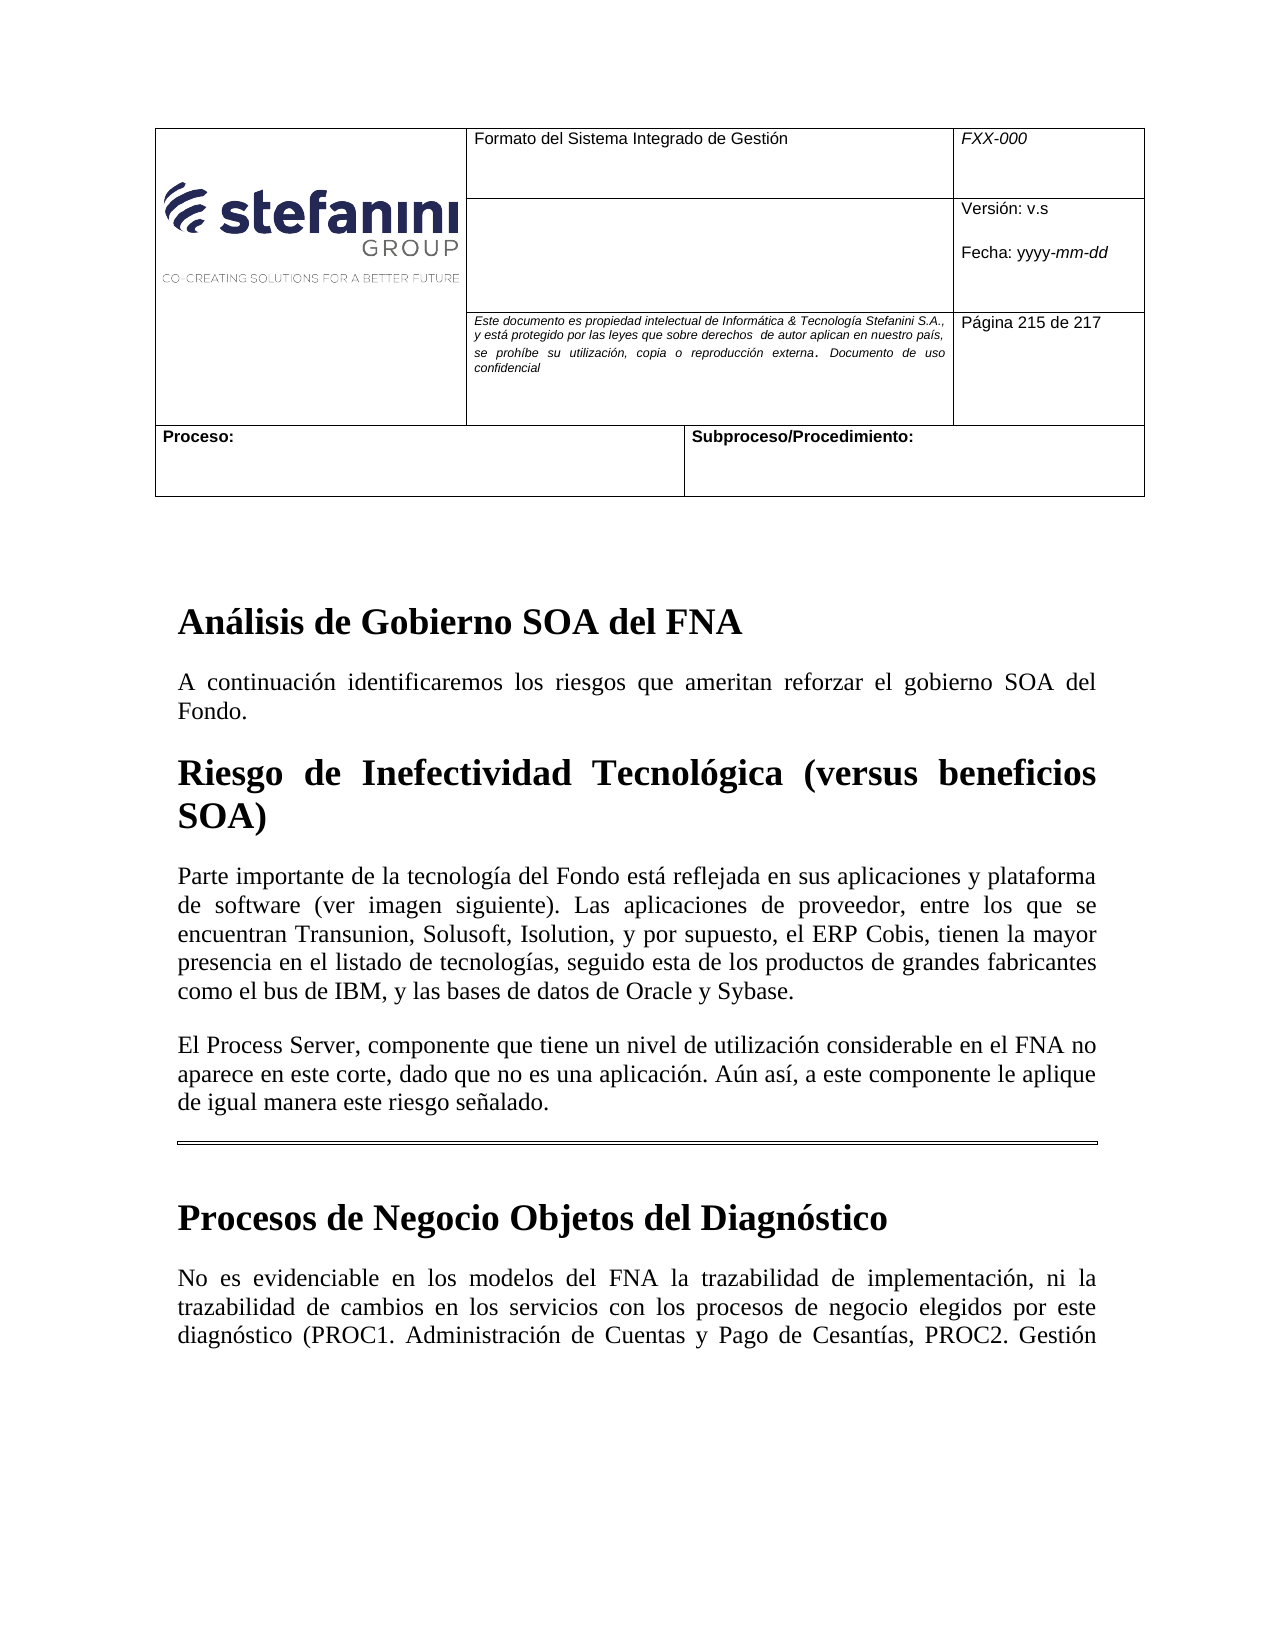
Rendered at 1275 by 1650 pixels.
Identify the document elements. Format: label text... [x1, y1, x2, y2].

picture [162, 182, 460, 286]
subtitle Análisis de Gobierno SOA del FNA [177, 599, 1098, 642]
text Parte importante de la tecnología del Fondo está reflejada en sus aplicaciones y plataforma de software (ver imagen siguiente). Las aplicaciones de proveedor, entre los que se encuentran Transunion, Solusoft, Isolution, y por supuesto, el ERP Cobis, tienen la mayor presencia en el listado de tecnologías, seguido esta de los productos de grandes fabricantes como el bus de IBM, y las bases de datos de Oracle y Sybase. [177, 861, 1098, 1005]
text No es evidenciable en los modelos del FNA la trazabilidad de implementación, ni la trazabilidad de cambios en los servicios con los procesos de negocio elegidos por este diagnóstico (PROC1. Administración de Cuentas y Pago de Cesantías, PROC2. Gestión Crédito, PROC3. Facturación y Cartera. Ver 01a1.Vista de Contexto). Esto impacta la gestión y nivel de utilización de la infraestructura SOA del FNA, como es el caso de los componentes Process Server y del bus. [177, 1263, 1098, 1349]
subtitle Procesos de Negocio Objetos del Diagnóstico [177, 1195, 1098, 1238]
text A continuación identificaremos los riesgos que ameritan reforzar el gobierno SOA del Fondo. [177, 667, 1098, 725]
subtitle Riesgo de Inefectividad Tecnológica (versus beneficios SOA) [177, 750, 1098, 836]
text El Process Server, componente que tiene un nivel de utilización considerable en el FNA no aparece en este corte, dado que no es una aplicación. Aún así, a este componente le aplique de igual manera este riesgo señalado. [177, 1030, 1098, 1116]
